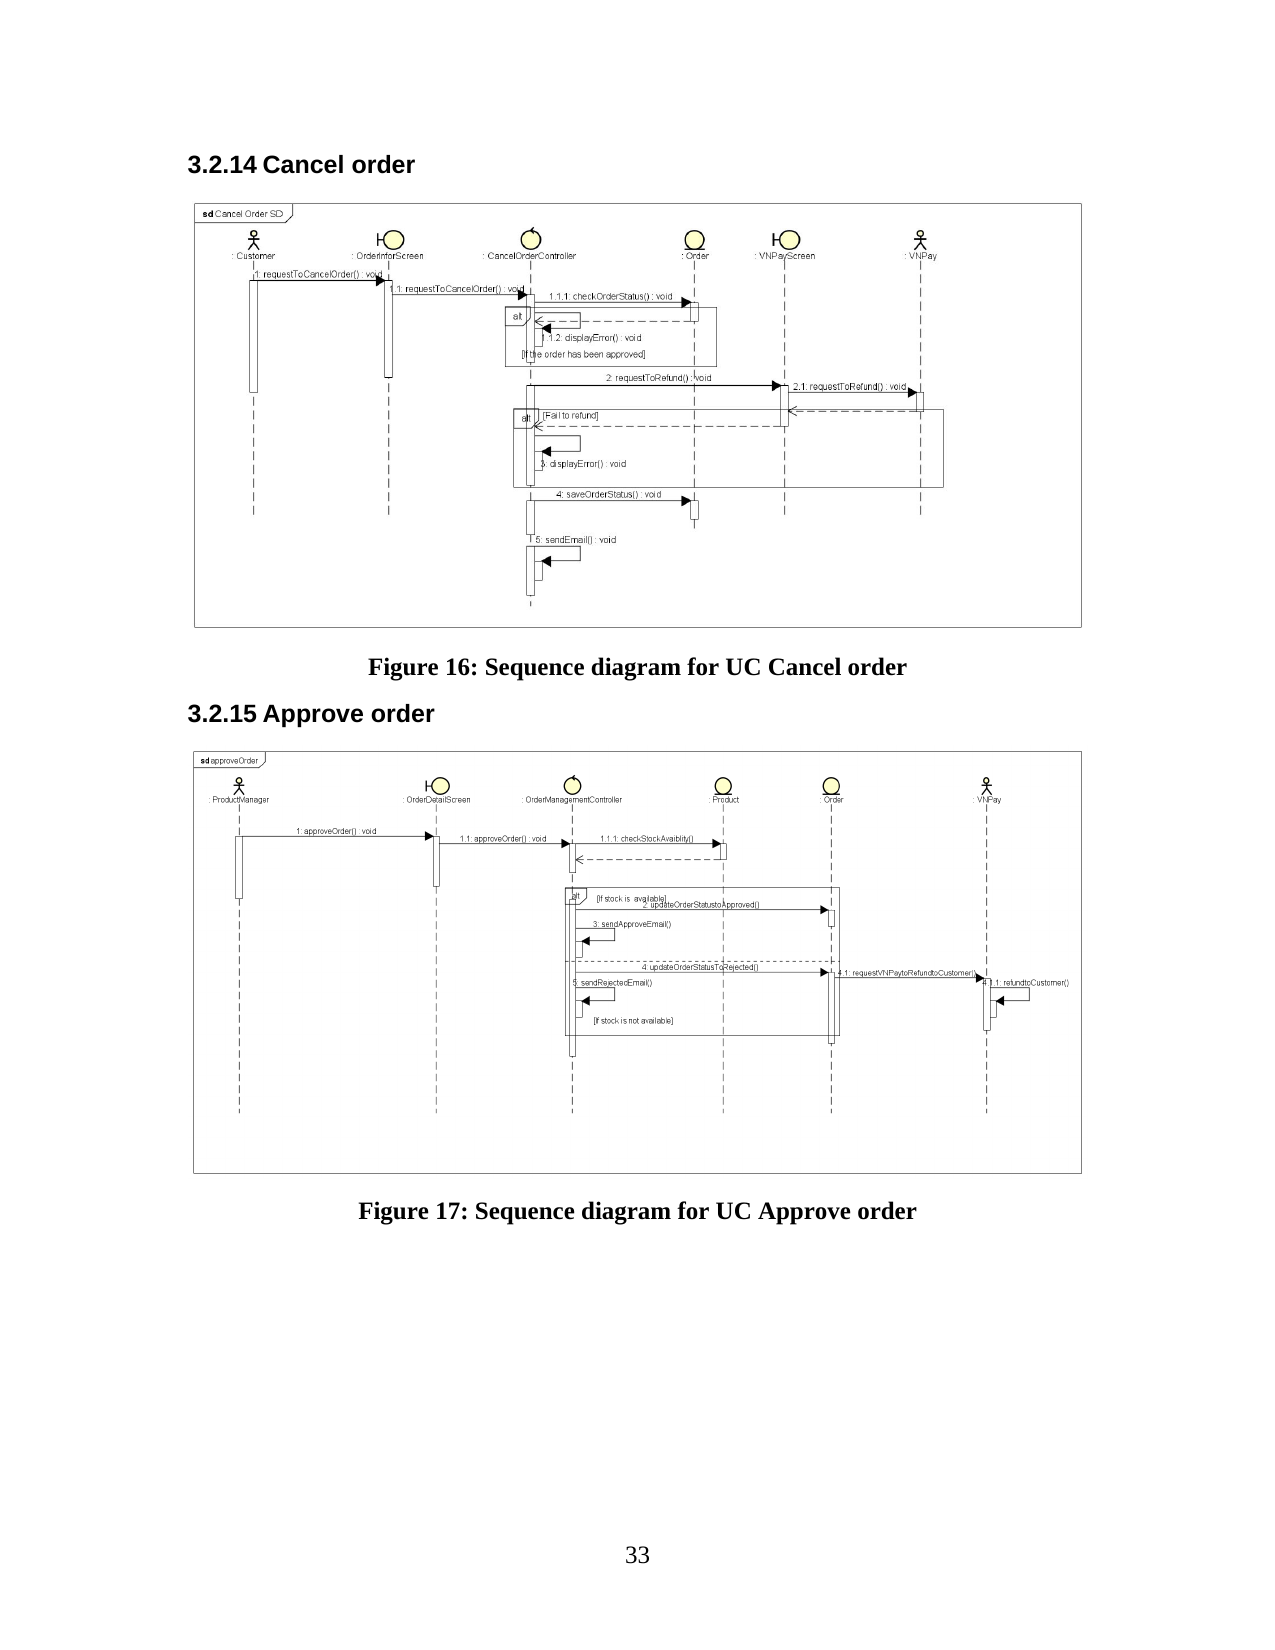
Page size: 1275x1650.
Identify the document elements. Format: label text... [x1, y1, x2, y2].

picture [187, 745, 1088, 1179]
text Figure 16: Sequence diagram for UC Cancel order [187, 652, 1087, 680]
picture [187, 197, 1088, 634]
subtitle Approve order [187, 699, 1087, 727]
subtitle Cancel order [187, 150, 1087, 179]
text Figure 17: Sequence diagram for UC Approve order [187, 1196, 1087, 1225]
